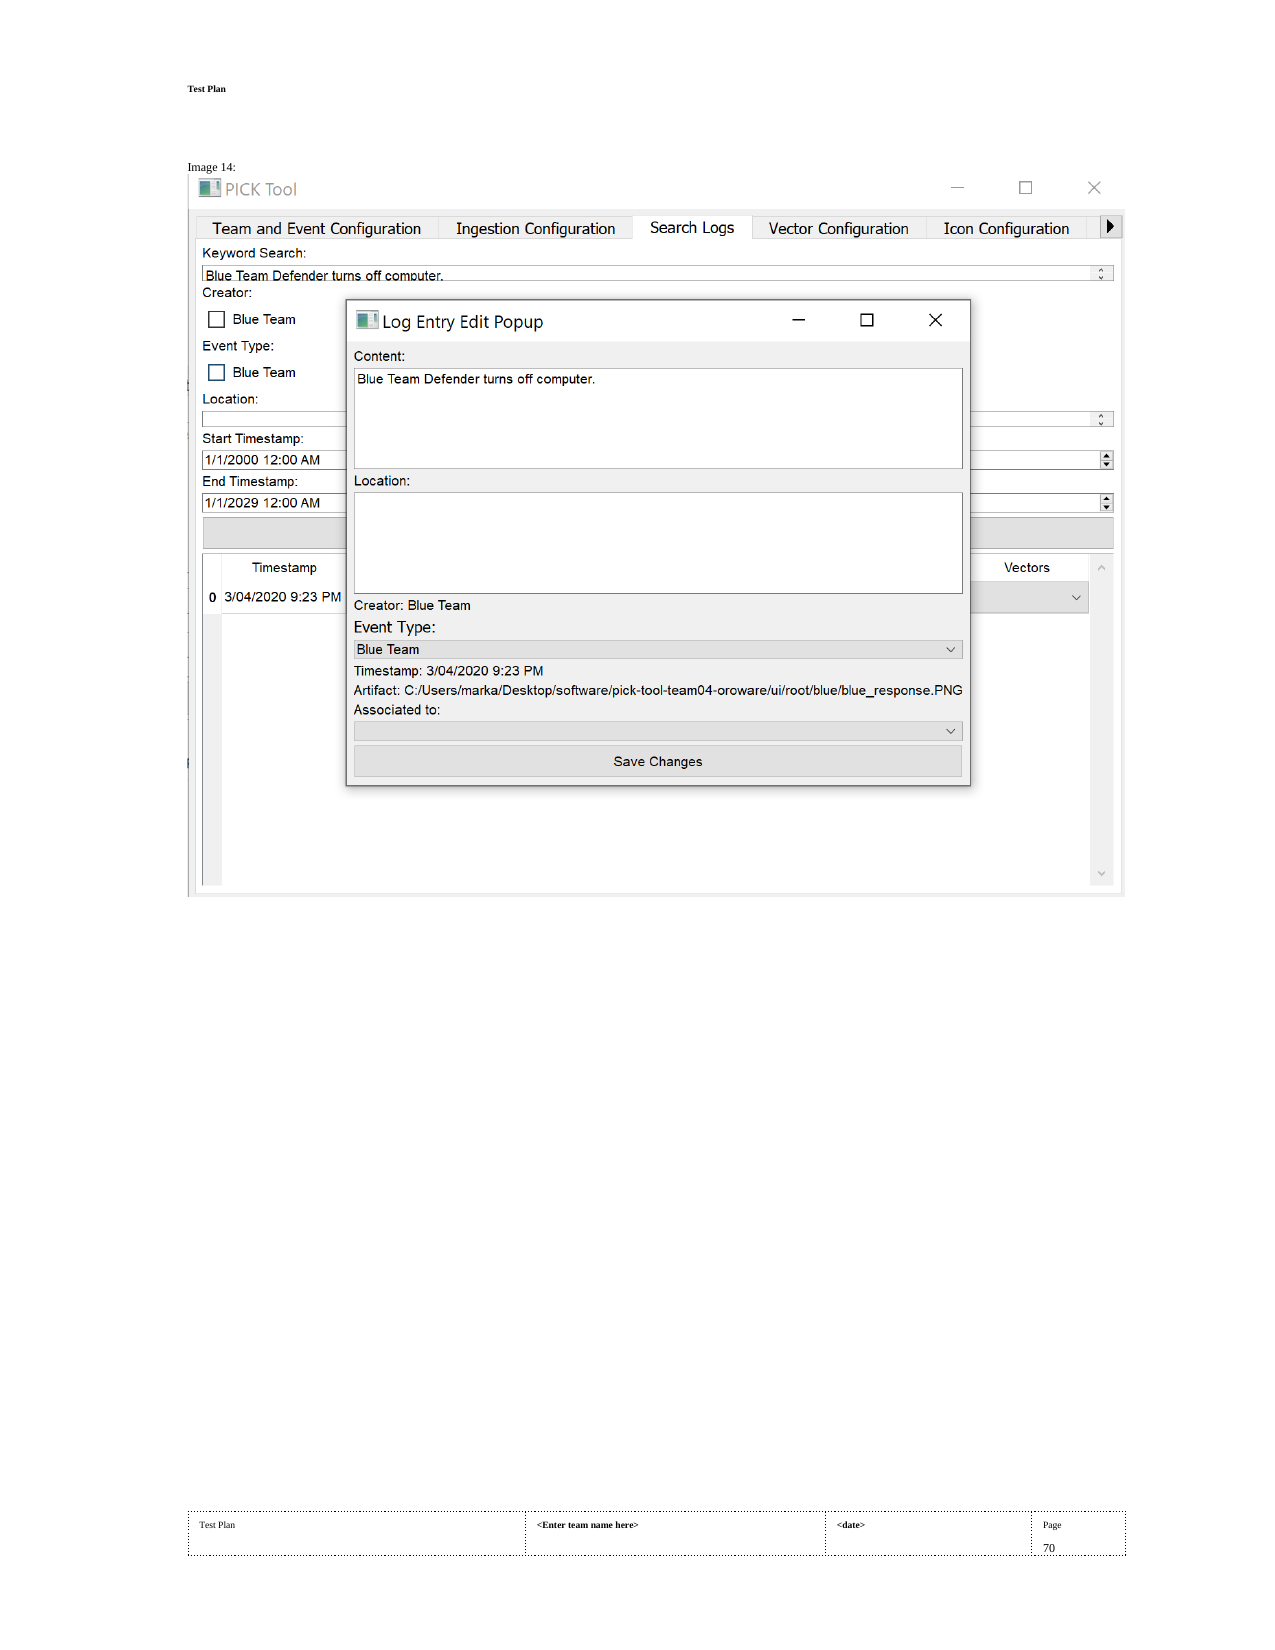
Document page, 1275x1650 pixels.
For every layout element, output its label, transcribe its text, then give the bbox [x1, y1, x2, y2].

text Image 14: [187, 150, 1125, 174]
picture [187, 174, 1125, 897]
